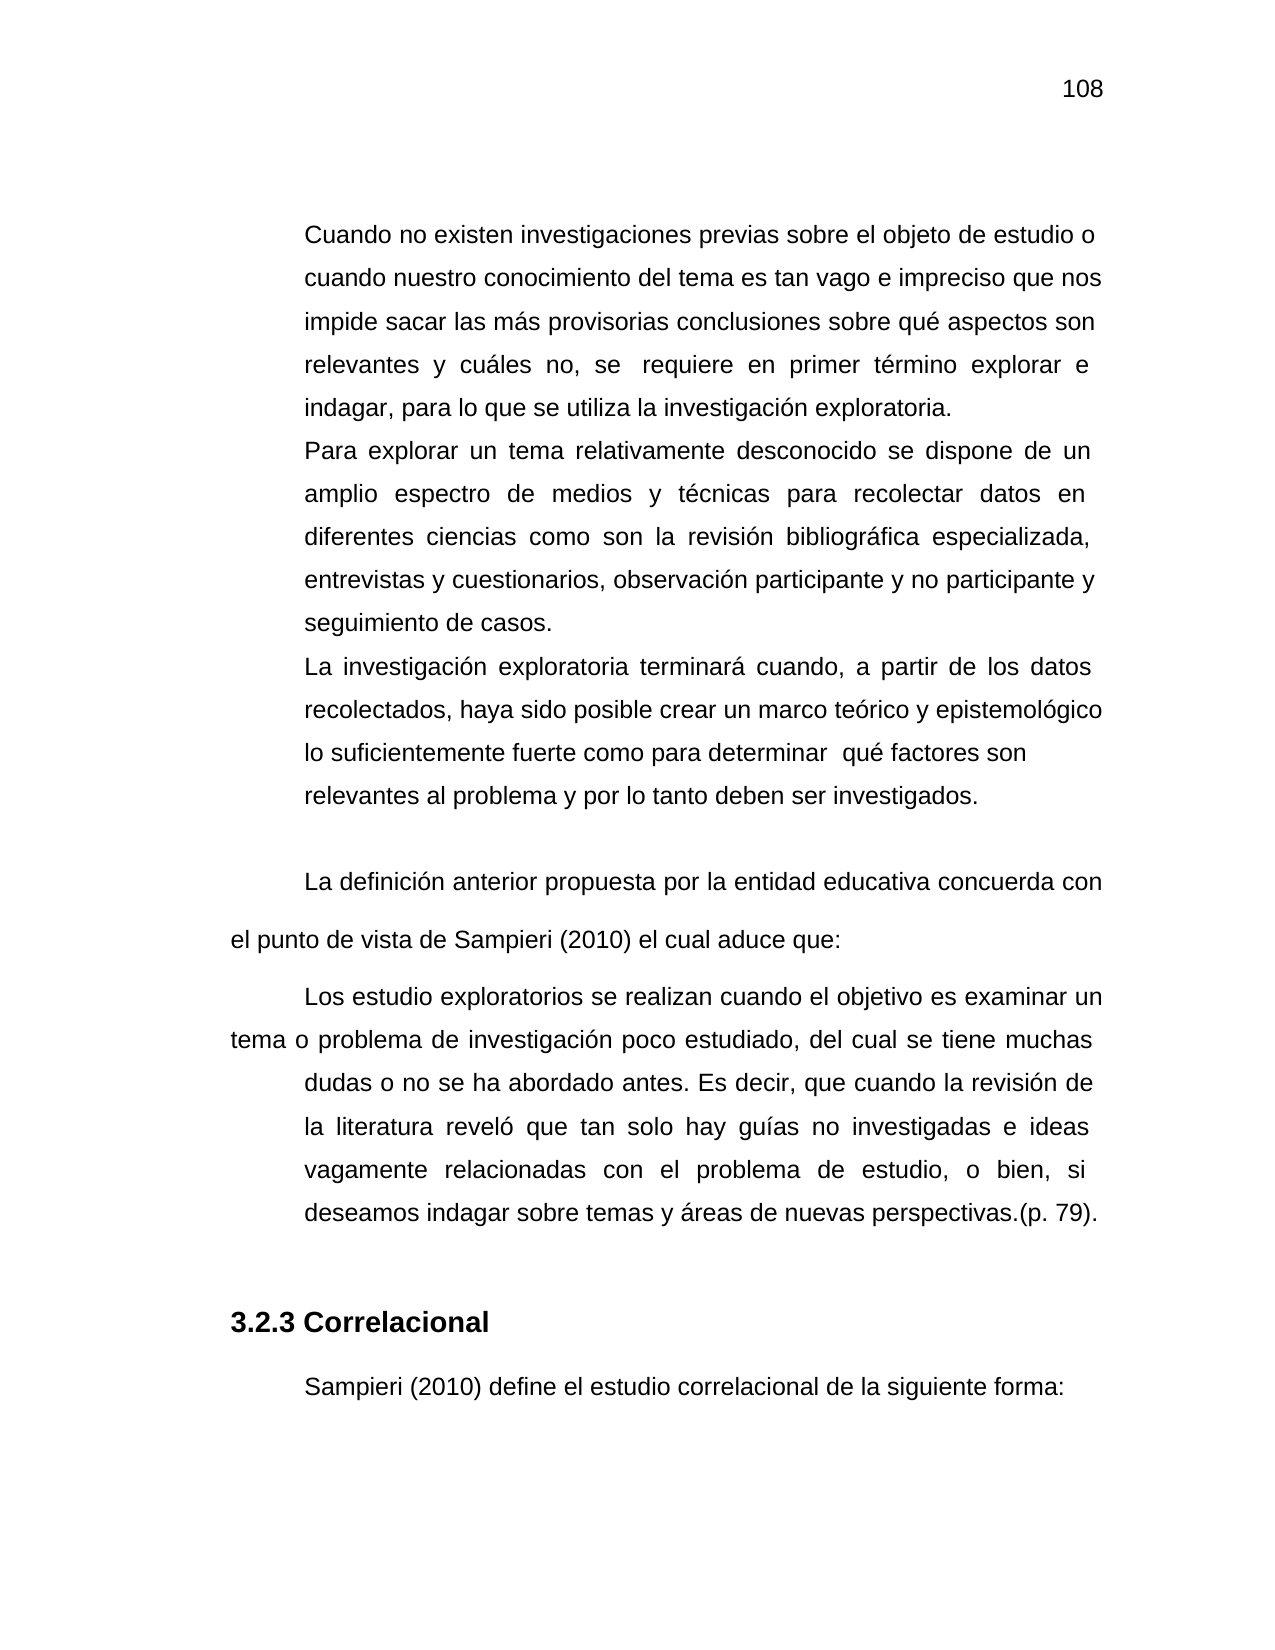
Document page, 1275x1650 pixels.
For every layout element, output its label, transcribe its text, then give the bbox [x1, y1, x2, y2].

text Cuando no existen investigaciones previas sobre el objeto de estudio o cuando nuestro conocimiento del tema es tan vago e impreciso que nos impide sacar las más provisorias conclusiones sobre qué aspectos son relevantes y cuáles no, se requiere en primer término explorar e indagar, para lo que se utiliza la investigación exploratoria. [230, 220, 1104, 422]
text La investigación exploratoria terminará cuando, a partir de los datos recolectados, haya sido posible crear un marco teórico y epistemológico lo suficientemente fuerte como para determinar qué factores son relevantes al problema y por lo tanto deben ser investigados. [230, 652, 1104, 810]
text Sampieri (2010) define el estudio correlacional de la siguiente forma: [230, 1372, 1104, 1401]
text La definición anterior propuesta por la entidad educativa concuerda con el punto de vista de Sampieri (2010) el cual aduce que: [230, 867, 1104, 953]
text Los estudio exploratorios se realizan cuando el objetivo es examinar un tema o problema de investigación poco estudiado, del cual se tiene muchas dudas o no se ha abordado antes. Es decir, que cuando la revisión de la literatura reveló que tan solo hay guías no investigadas e ideas vagamente relacionadas con el problema de estudio, o bien, si deseamos indagar sobre temas y áreas de nuevas perspectivas.(p. 79). [230, 982, 1104, 1227]
subtitle 3.2.3 Correlacional [230, 1305, 1104, 1338]
text Para explorar un tema relativamente desconocido se dispone de un amplio espectro de medios y técnicas para recolectar datos en diferentes ciencias como son la revisión bibliográfica especializada, entrevistas y cuestionarios, observación participante y no participante y seguimiento de casos. [230, 436, 1104, 637]
